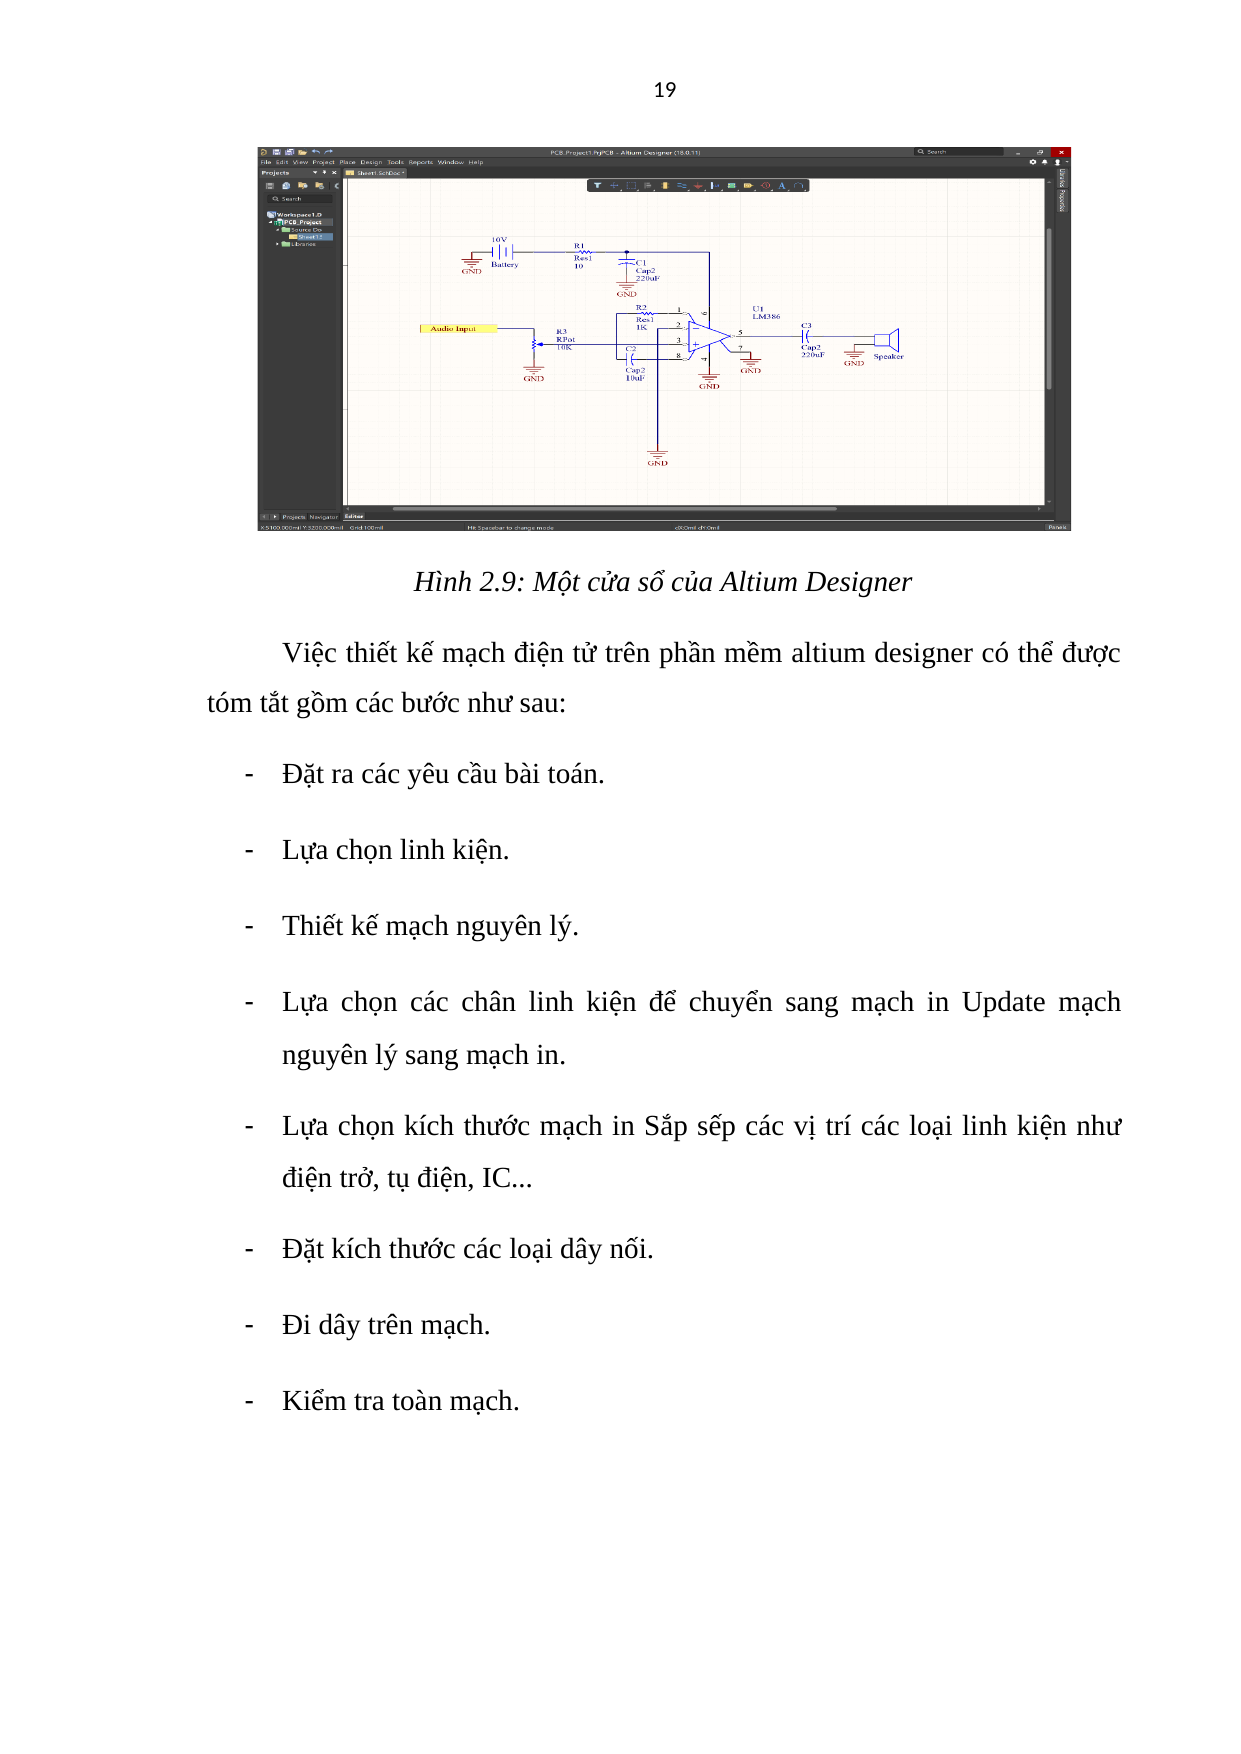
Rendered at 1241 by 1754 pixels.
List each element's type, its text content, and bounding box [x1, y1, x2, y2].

text Hình 2.9: Một cửa sổ của Altium Designer [207, 564, 1122, 597]
list Lựa chọn linh kiện. [244, 828, 1122, 868]
list Kiểm tra toàn mạch. [244, 1380, 1122, 1419]
list Thiết kế mạch nguyên lý. [244, 904, 1122, 944]
list Đặt kích thước các loại dây nối. [244, 1227, 1122, 1267]
picture [257, 147, 1072, 531]
text Việc thiết kế mạch điện tử trên phần mềm altium designer có thể được tóm tắt gồm các bước như sau: [207, 635, 1122, 719]
list Lựa chọn kích thước mạch in Sắp sếp các vị trí các loại linh kiện như điện trở, tụ điện, IC... [244, 1104, 1122, 1194]
list Lựa chọn các chân linh kiện để chuyển sang mạch in Update mạch nguyên lý sang mạch in. [244, 981, 1122, 1071]
list Đặt ra các yêu cầu bài toán. [244, 752, 1122, 792]
list Đi dây trên mạch. [244, 1303, 1122, 1343]
